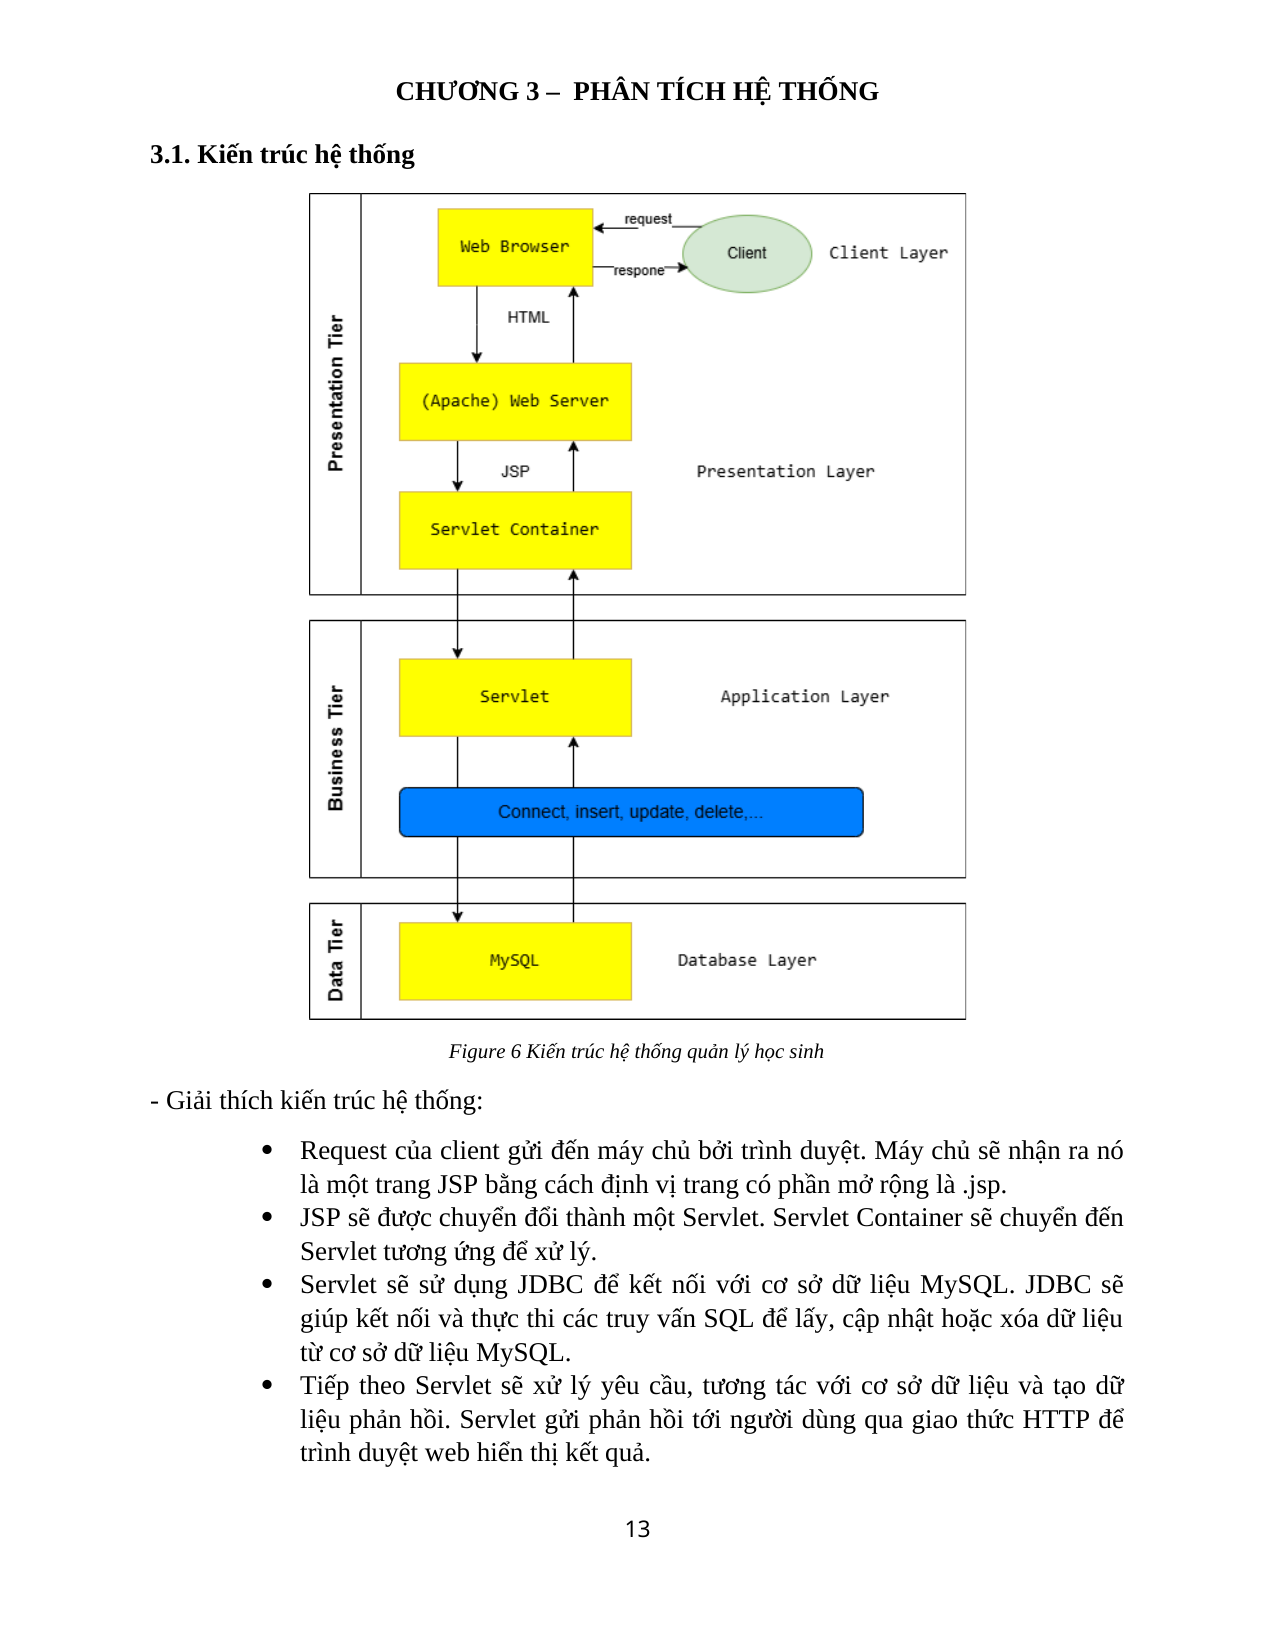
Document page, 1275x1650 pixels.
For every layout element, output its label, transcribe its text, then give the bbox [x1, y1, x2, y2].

text Figure 6 Kiến trúc hệ thống quản lý học sinh [150, 1039, 1125, 1063]
list JSP sẽ được chuyển đổi thành một Servlet. Servlet Container sẽ chuyển đến Servlet tương ứng để xử lý. [262, 1201, 1125, 1266]
picture [309, 193, 967, 1020]
list Servlet sẽ sử dụng JDBC để kết nối với cơ sở dữ liệu MySQL. JDBC sẽ giúp kết nối và thực thi các truy vấn SQL để lấy, cập nhật hoặc xóa dữ liệu từ cơ sở dữ liệu MySQL. [262, 1269, 1125, 1367]
subtitle CHƯƠNG 3 – PHÂN TÍCH HỆ THỐNG [150, 75, 1125, 106]
text - Giải thích kiến trúc hệ thống: [150, 1084, 1125, 1115]
list Request của client gửi đến máy chủ bởi trình duyệt. Máy chủ sẽ nhận ra nó là một trang JSP bằng cách định vị trang có phần mở rộng là .jsp. [262, 1134, 1125, 1199]
list Tiếp theo Servlet sẽ xử lý yêu cầu, tương tác với cơ sở dữ liệu và tạo dữ liệu phản hồi. Servlet gửi phản hồi tới người dùng qua giao thức HTTP để trình duyệt web hiển thị kết quả. [262, 1369, 1125, 1468]
subtitle 3.1. Kiến trúc hệ thống [150, 138, 1125, 169]
